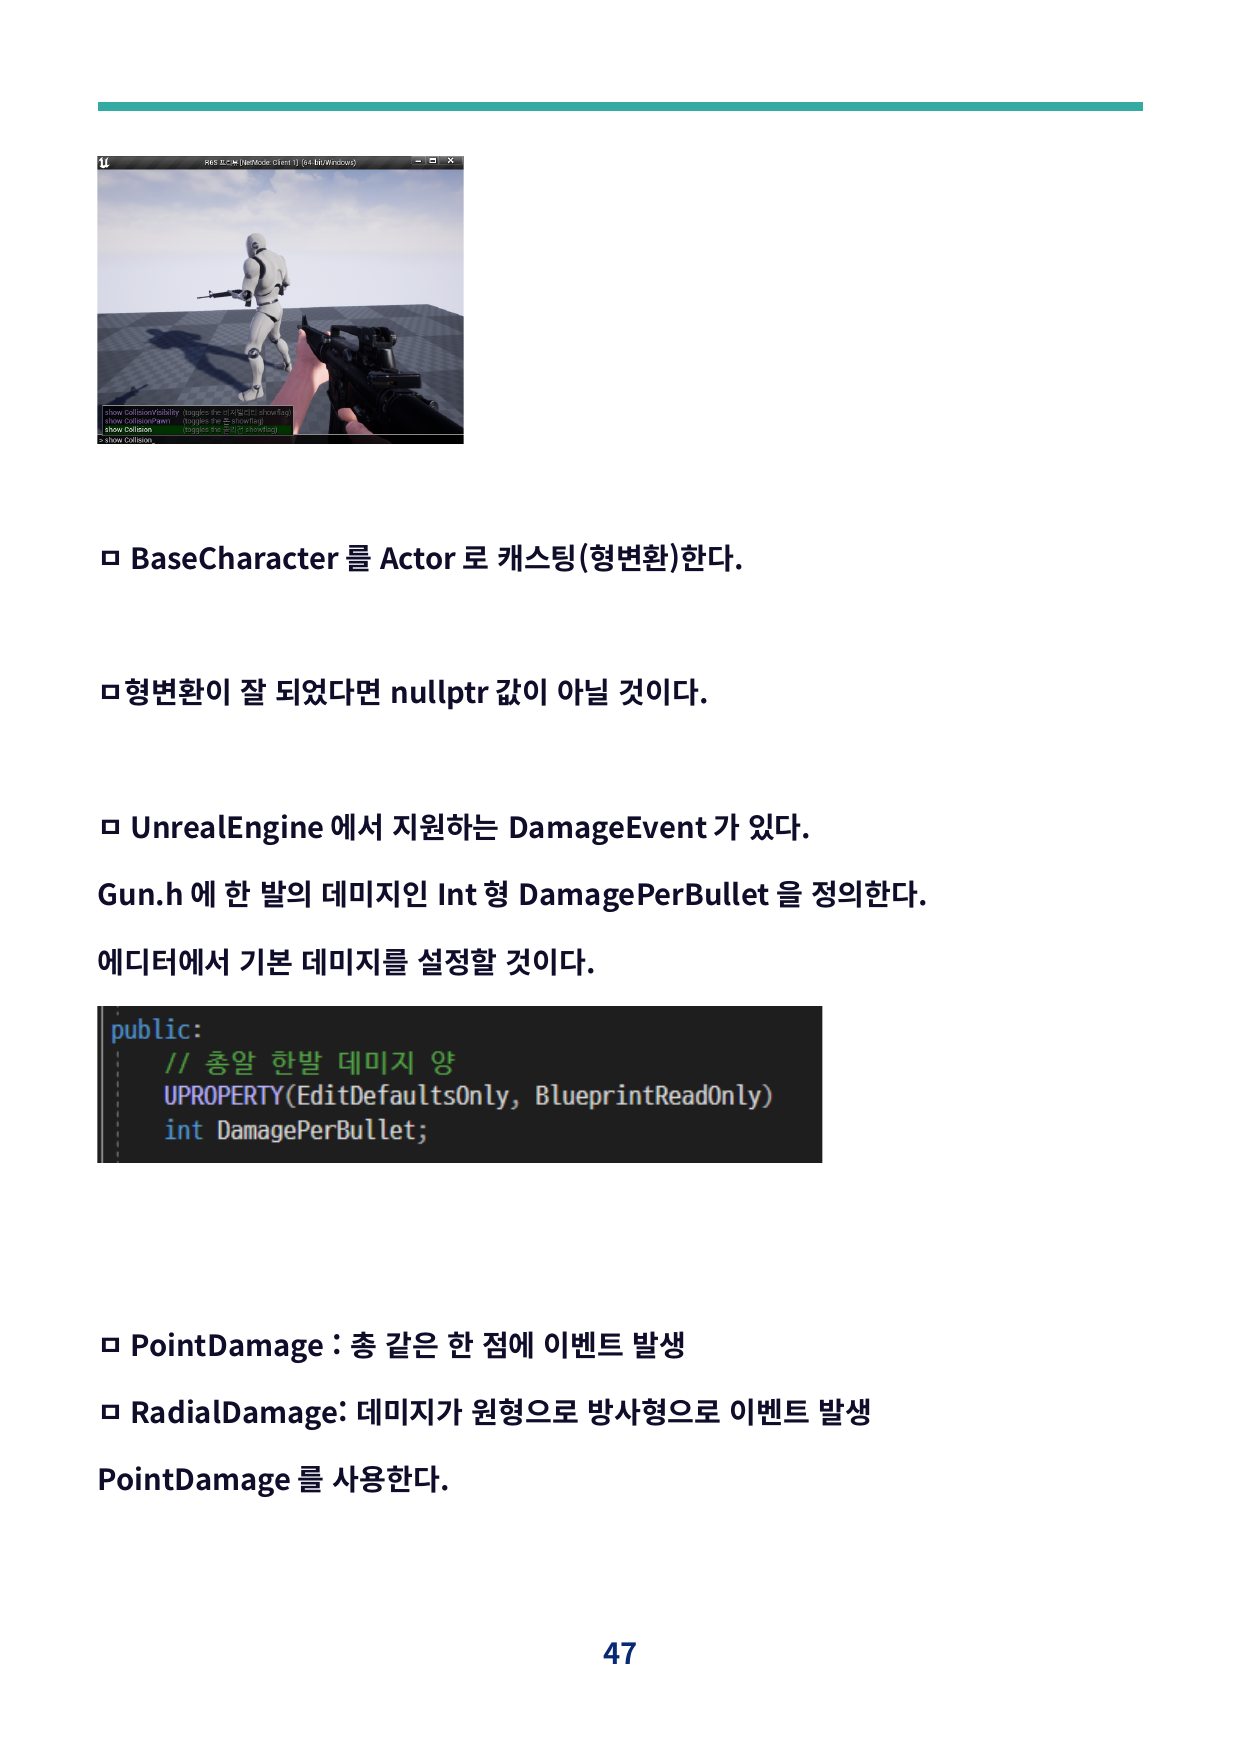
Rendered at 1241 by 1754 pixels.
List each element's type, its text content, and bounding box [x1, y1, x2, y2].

subtitle Gun.h에 한 발의 데미지인 Int형 DamagePerBullet을 정의한다. [97, 872, 1143, 914]
subtitle ㅁBaseCharacter를 Actor로 캐스팅(형변환)한다. [97, 536, 1143, 578]
subtitle ㅁ형변환이 잘 되었다면 nullptr값이 아닐 것이다. [97, 670, 1143, 712]
subtitle ㅁUnrealEngine에서 지원하는 DamageEvent가 있다. [97, 805, 1143, 847]
picture [97, 156, 464, 444]
picture [97, 1006, 823, 1163]
subtitle PointDamage를 사용한다. [97, 1457, 1143, 1499]
subtitle ㅁRadialDamage: 데미지가 원형으로 방사형으로 이벤트 발생 [97, 1390, 1143, 1432]
subtitle ㅁPointDamage : 총 같은 한 점에 이벤트 발생 [97, 1322, 1143, 1365]
subtitle 에디터에서 기본 데미지를 설정할 것이다. [97, 939, 1143, 982]
